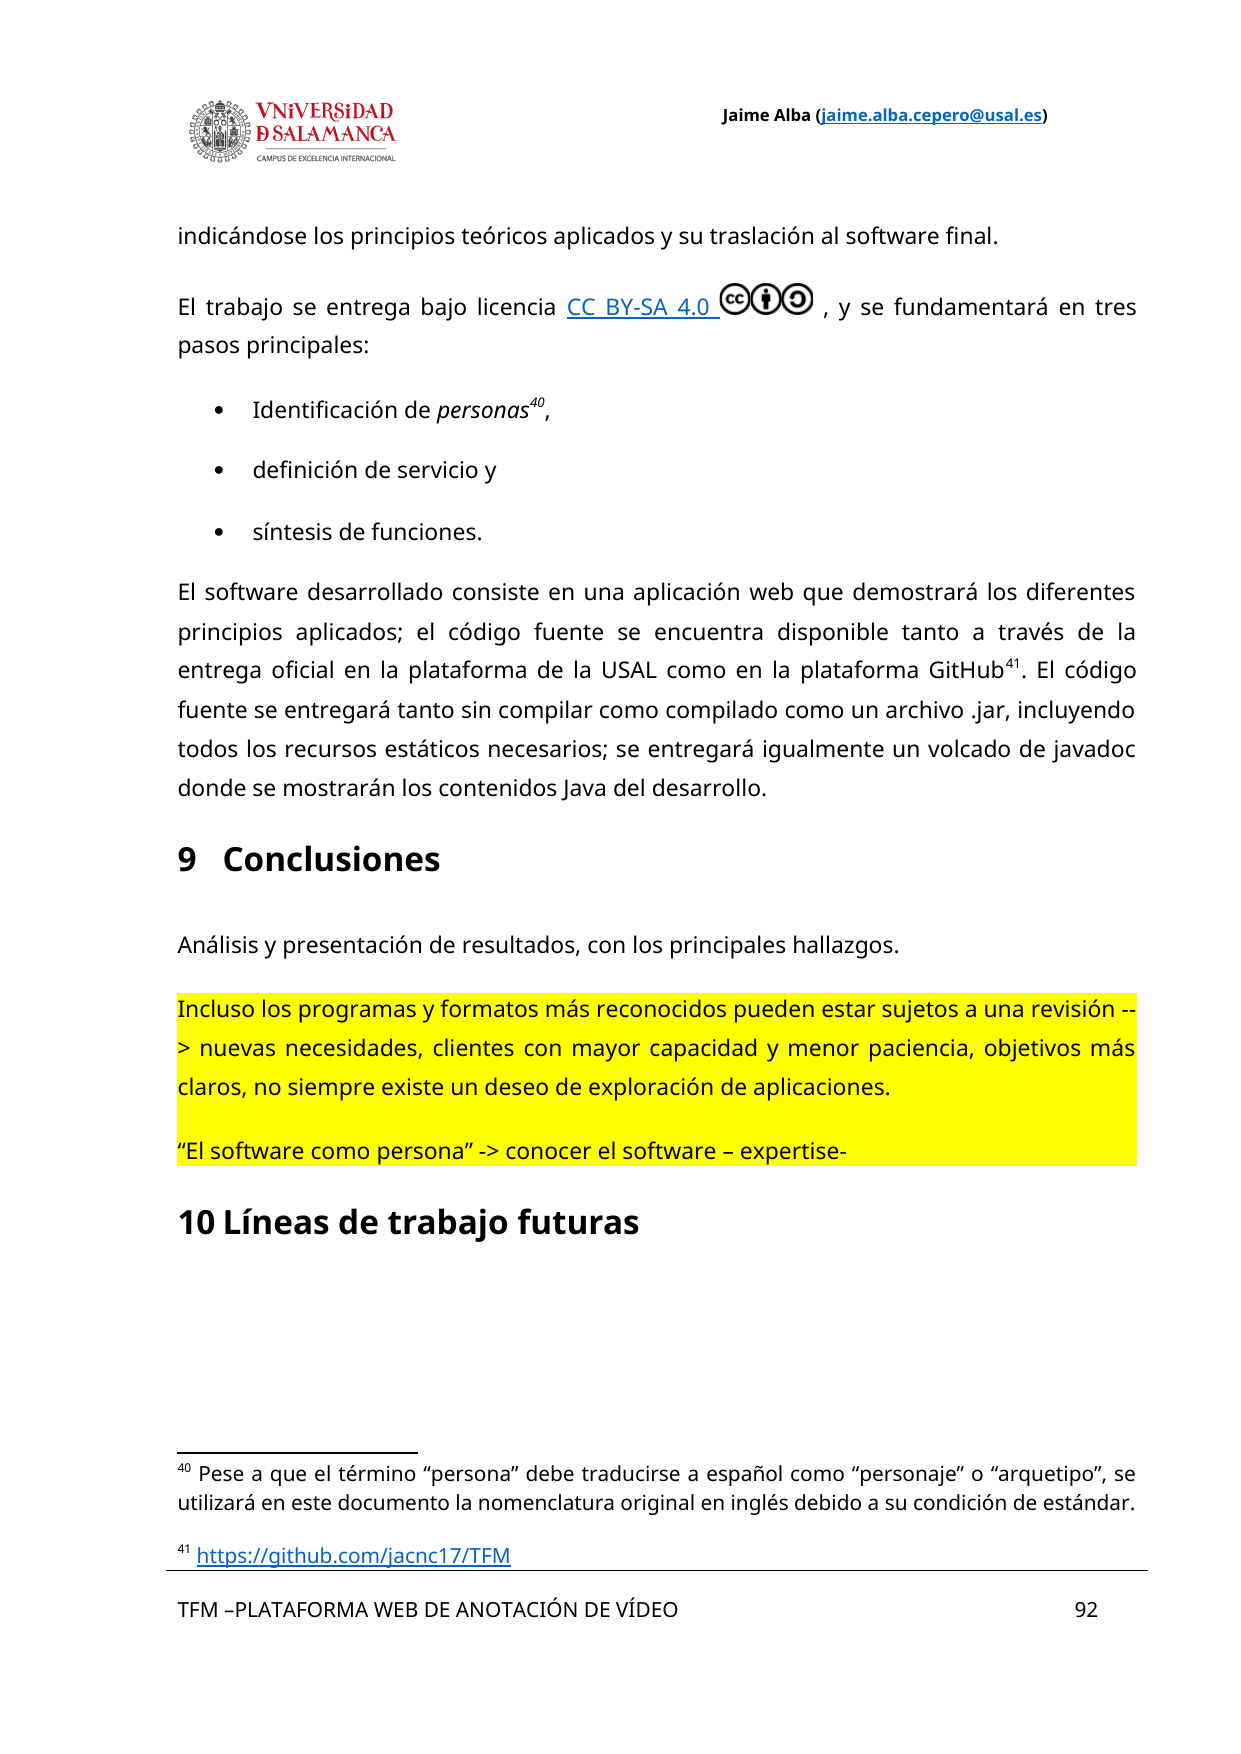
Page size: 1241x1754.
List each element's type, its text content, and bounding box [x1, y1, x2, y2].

list definición de servicio y [215, 454, 1137, 486]
list síntesis de funciones. [215, 515, 1137, 547]
subtitle Conclusiones [177, 836, 1137, 881]
text Incluso los programas y formatos más reconocidos pueden estar sujetos a una revisión --> nuevas necesidades, clientes con mayor capacidad y menor paciencia, objetivos más claros, no siempre existe un deseo de exploración de aplicaciones. [177, 993, 1137, 1102]
text El software desarrollado consiste en una aplicación web que demostrará los diferentes principios aplicados; el código fuente se encuentra disponible tanto a través de la entrega oficial en la plataforma de la USAL como en la plataforma GitHub. El código fuente se entregará tanto sin compilar como compilado como un archivo .jar, incluyendo todos los recursos estáticos necesarios; se entregará igualmente un volcado de javadoc donde se mostrarán los contenidos Java del desarrollo. [177, 576, 1137, 803]
text El trabajo se entrega bajo licencia CC BY-SA 4.0 , y se fundamentará en tres pasos principales: [177, 284, 1137, 361]
text “El software como persona” -> conocer el software – expertise- [177, 1135, 1137, 1166]
picture [719, 283, 814, 315]
list Identificación de personas, [215, 393, 1137, 425]
text Análisis y presentación de resultados, con los principales hallazgos. [177, 929, 1137, 960]
picture [188, 99, 397, 163]
subtitle Líneas de trabajo futuras [177, 1199, 1137, 1244]
